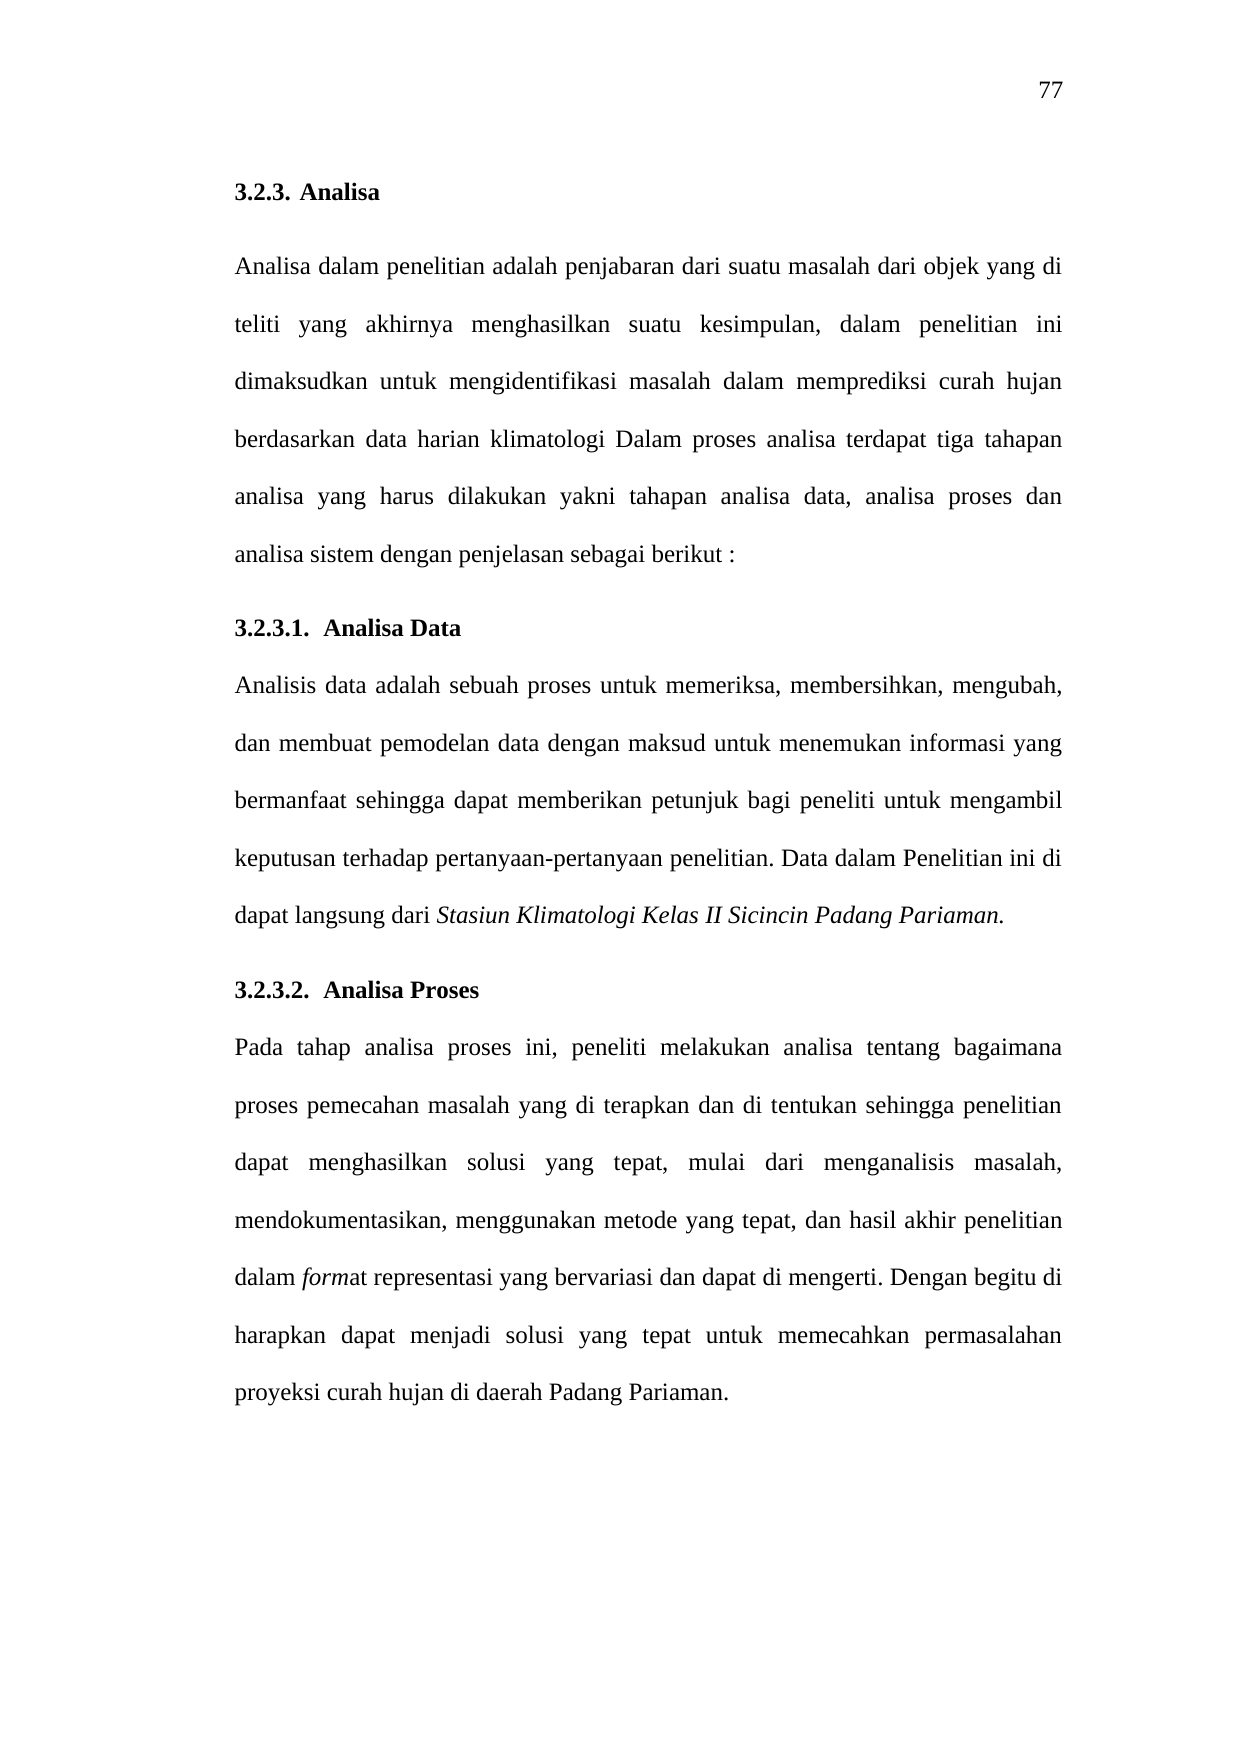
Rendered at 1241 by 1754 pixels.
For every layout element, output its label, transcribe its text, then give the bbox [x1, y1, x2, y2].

text Analisis data adalah sebuah proses untuk memeriksa, membersihkan, mengubah, dan membuat pemodelan data dengan maksud untuk menemukan informasi yang bermanfaat sehingga dapat memberikan petunjuk bagi peneliti untuk mengambil keputusan terhadap pertanyaan-pertanyaan penelitian. Data dalam Penelitian ini di dapat langsung dari Stasiun Klimatologi Kelas II Sicincin Padang Pariaman. [234, 671, 1063, 929]
text Analisa dalam penelitian adalah penjabaran dari suatu masalah dari objek yang di teliti yang akhirnya menghasilkan suatu kesimpulan, dalam penelitian ini dimaksudkan untuk mengidentifikasi masalah dalam memprediksi curah hujan berdasarkan data harian klimatologi Dalam proses analisa terdapat tiga tahapan analisa yang harus dilakukan yakni tahapan analisa data, analisa proses dan analisa sistem dengan penjelasan sebagai berikut : [234, 251, 1063, 568]
subtitle Analisa Proses [234, 975, 1063, 1003]
subtitle Analisa [234, 177, 1063, 206]
subtitle Analisa Data [234, 613, 1063, 642]
text Pada tahap analisa proses ini, peneliti melakukan analisa tentang bagaimana proses pemecahan masalah yang di terapkan dan di tentukan sehingga penelitian dapat menghasilkan solusi yang tepat, mulai dari menganalisis masalah, mendokumentasikan, menggunakan metode yang tepat, dan hasil akhir penelitian dalam format representasi yang bervariasi dan dapat di mengerti. Dengan begitu di harapkan dapat menjadi solusi yang tepat untuk memecahkan permasalahan proyeksi curah hujan di daerah Padang Pariaman. [234, 1032, 1063, 1406]
